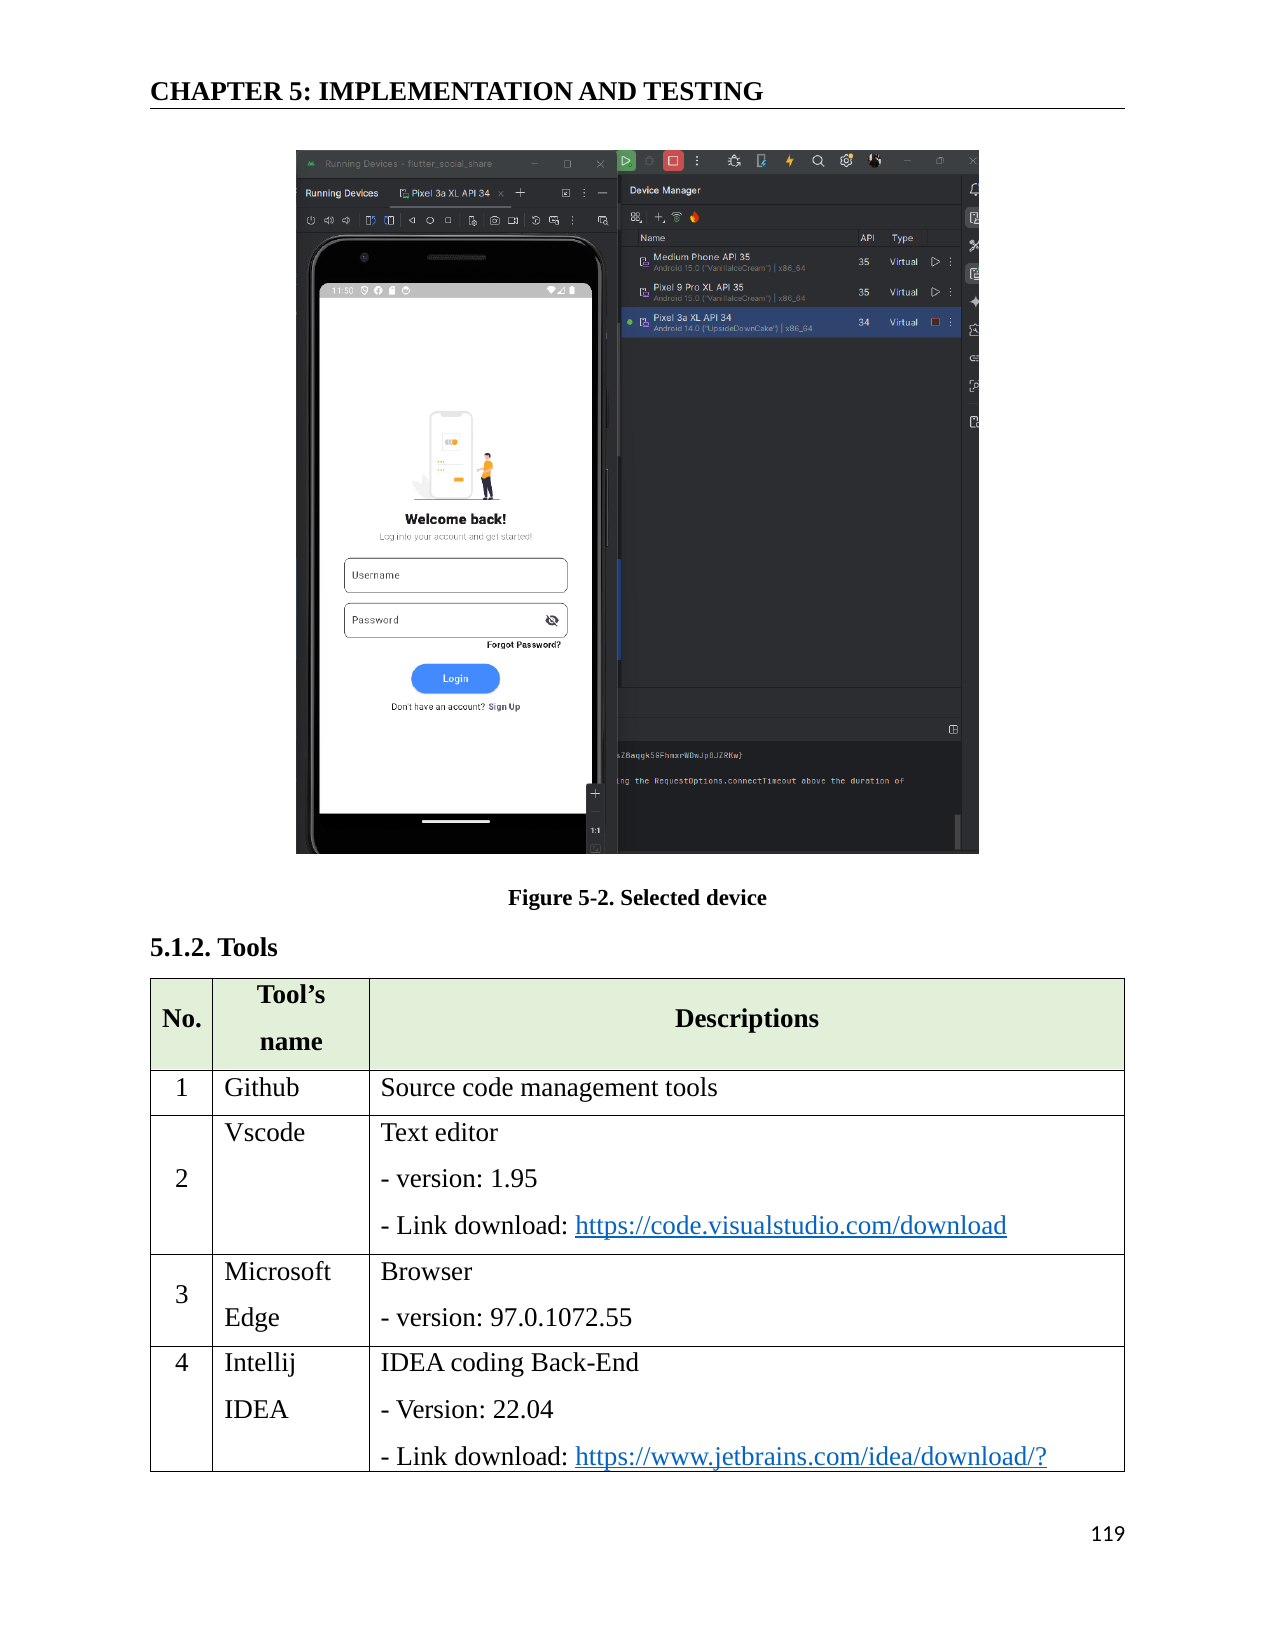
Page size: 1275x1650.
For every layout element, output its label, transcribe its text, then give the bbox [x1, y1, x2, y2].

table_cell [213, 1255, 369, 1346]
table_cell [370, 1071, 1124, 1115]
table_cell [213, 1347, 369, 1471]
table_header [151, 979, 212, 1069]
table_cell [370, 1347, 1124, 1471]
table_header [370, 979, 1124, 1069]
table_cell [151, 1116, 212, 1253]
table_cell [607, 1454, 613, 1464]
text Figure 5-2. Selected device [150, 884, 1125, 910]
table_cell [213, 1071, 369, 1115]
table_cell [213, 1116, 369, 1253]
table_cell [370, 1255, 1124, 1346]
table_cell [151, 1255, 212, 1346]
picture [296, 150, 979, 854]
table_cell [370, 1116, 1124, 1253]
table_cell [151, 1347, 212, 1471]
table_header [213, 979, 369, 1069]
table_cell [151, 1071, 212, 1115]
subtitle 5.1.2. Tools [150, 931, 1125, 962]
